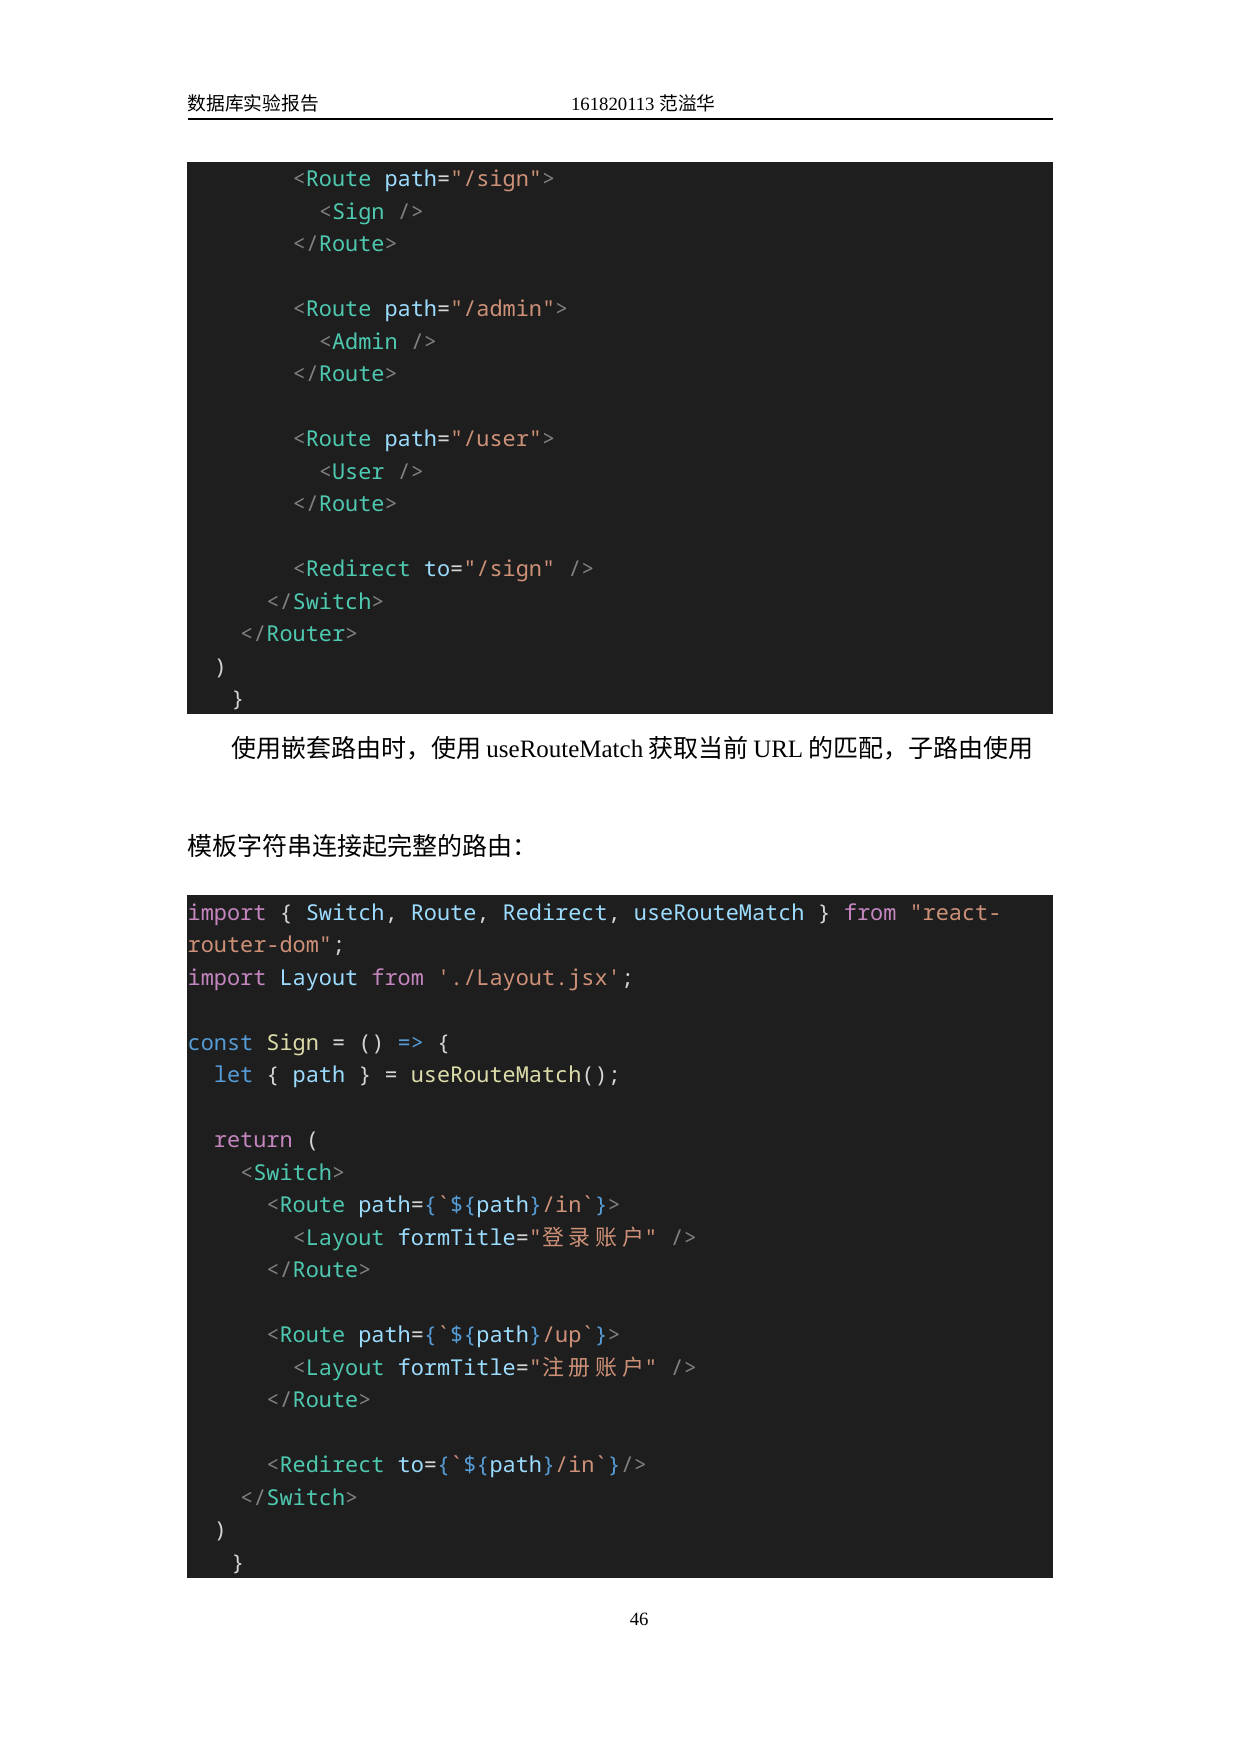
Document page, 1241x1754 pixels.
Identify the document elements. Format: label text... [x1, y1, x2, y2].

text import { Switch, Route, Redirect, useRouteMatch } from "react-router-dom"; [187, 895, 1053, 960]
text <User /> [187, 454, 1053, 487]
text </Route> [187, 357, 1053, 389]
text <Switch> [187, 1155, 1053, 1188]
text <Route path="/admin"> [187, 292, 1053, 324]
text </Switch> [187, 1480, 1053, 1513]
text } [187, 682, 1053, 714]
text return ( [187, 1123, 1053, 1155]
text </Router> [187, 617, 1053, 649]
text <Layout formTitle="注 册 账 户" /> [187, 1350, 1053, 1383]
text </Route> [187, 1383, 1053, 1415]
text let { path } = useRouteMatch(); [187, 1058, 1053, 1090]
text const Sign = () => { [187, 1025, 1053, 1058]
text 使用嵌套路由时，使用useRouteMatch获取当前URL的匹配，子路由使用模板字符串连接起完整的路由： [187, 714, 1053, 877]
text <Route path="/user"> [187, 422, 1053, 454]
text <Route path={`${path}/in`}> [187, 1188, 1053, 1220]
text <Redirect to="/sign" /> [187, 552, 1053, 584]
text import Layout from './Layout.jsx'; [187, 960, 1053, 993]
text } [187, 1545, 1053, 1578]
text </Switch> [187, 584, 1053, 617]
text <Route path={`${path}/up`}> [187, 1318, 1053, 1350]
text ) [187, 1513, 1053, 1545]
text <Route path="/sign"> [187, 162, 1053, 194]
text ) [187, 649, 1053, 682]
text </Route> [187, 1253, 1053, 1285]
text <Redirect to={`${path}/in`}/> [187, 1448, 1053, 1480]
text <Admin /> [187, 324, 1053, 357]
text <Sign /> [187, 194, 1053, 227]
text </Route> [187, 227, 1053, 259]
text </Route> [187, 487, 1053, 519]
text <Layout formTitle="登 录 账 户" /> [187, 1220, 1053, 1253]
